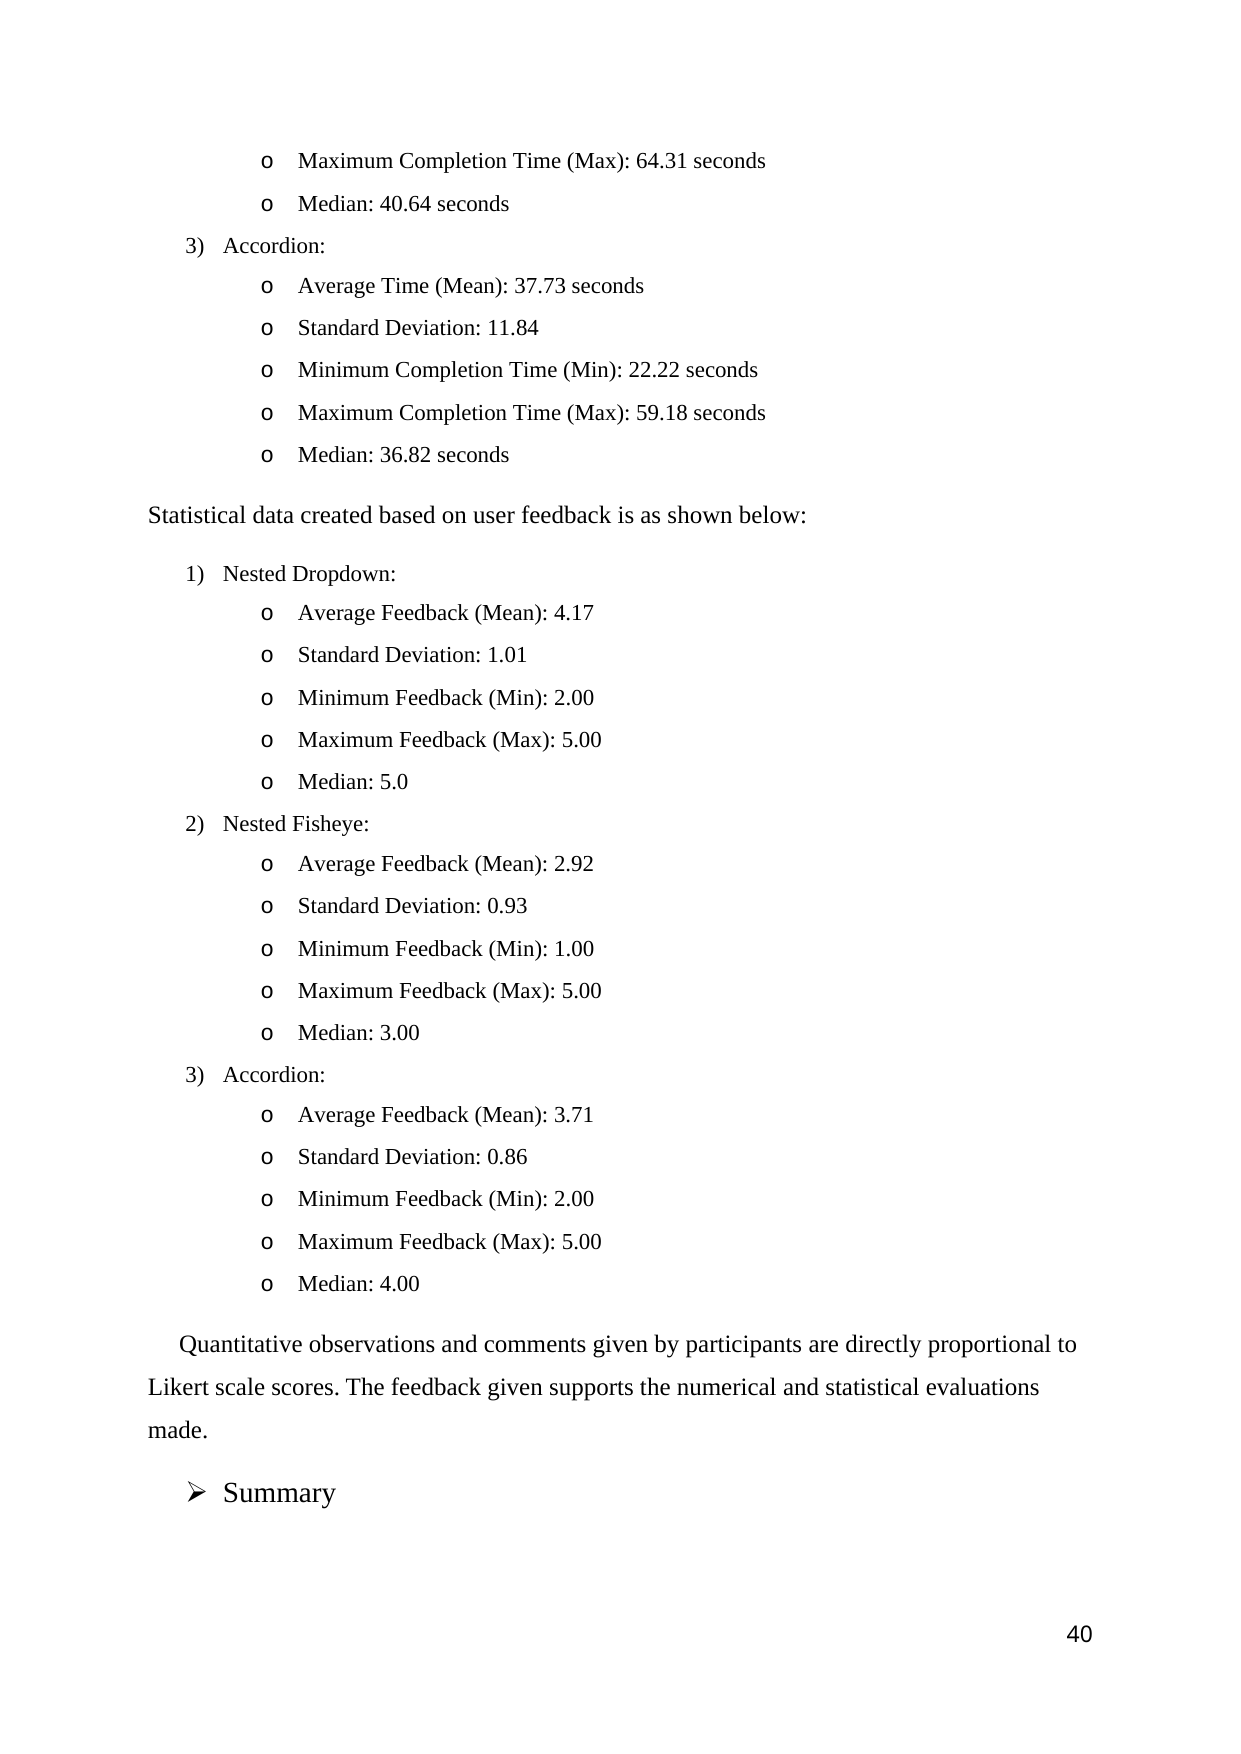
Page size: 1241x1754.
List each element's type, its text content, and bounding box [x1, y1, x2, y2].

list Median: 36.82 seconds [260, 441, 1093, 469]
list Nested Fisheye: [185, 811, 1093, 837]
list Accordion: [185, 1061, 1093, 1088]
list Accordion: [185, 232, 1093, 258]
list Maximum Completion Time (Max): 64.31 seconds [260, 148, 1093, 176]
list Average Feedback (Mean): 2.92 [260, 850, 1093, 878]
list Summary [185, 1475, 1093, 1509]
list Median: 4.00 [260, 1270, 1093, 1298]
text Statistical data created based on user feedback is as shown below: [148, 500, 1093, 528]
list Standard Deviation: 11.84 [260, 314, 1093, 342]
list Median: 5.0 [260, 768, 1093, 796]
list Maximum Feedback (Max): 5.00 [260, 977, 1093, 1005]
list Standard Deviation: 1.01 [260, 641, 1093, 669]
text Quantitative observations and comments given by participants are directly proportional to Likert scale scores. The feedback given supports the numerical and statistical evaluations made. [148, 1329, 1093, 1444]
list Maximum Completion Time (Max): 59.18 seconds [260, 398, 1093, 427]
list Maximum Feedback (Max): 5.00 [260, 726, 1093, 754]
list Maximum Feedback (Max): 5.00 [260, 1228, 1093, 1256]
list Median: 40.64 seconds [260, 190, 1093, 218]
list Minimum Feedback (Min): 1.00 [260, 934, 1093, 963]
list Median: 3.00 [260, 1019, 1093, 1047]
list Minimum Completion Time (Min): 22.22 seconds [260, 356, 1093, 384]
list Minimum Feedback (Min): 2.00 [260, 1186, 1093, 1214]
list Average Feedback (Mean): 3.71 [260, 1101, 1093, 1129]
list Standard Deviation: 0.93 [260, 892, 1093, 921]
list Minimum Feedback (Min): 2.00 [260, 684, 1093, 712]
list Nested Dropdown: [185, 559, 1093, 586]
list Standard Deviation: 0.86 [260, 1143, 1093, 1171]
list Average Time (Mean): 37.73 seconds [260, 272, 1093, 300]
list Average Feedback (Mean): 4.17 [260, 599, 1093, 627]
